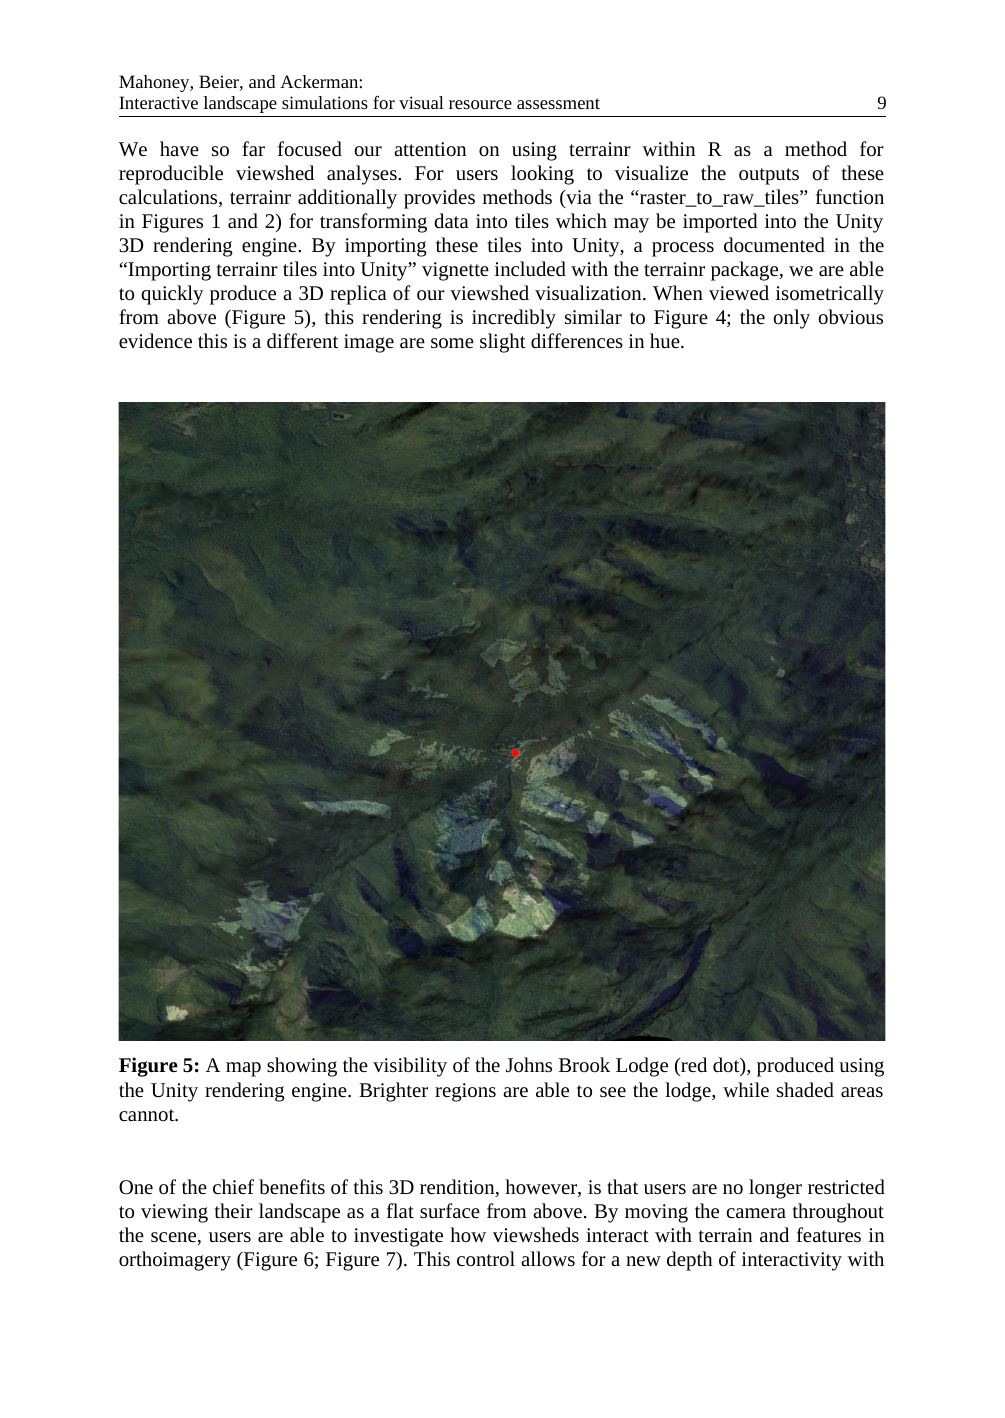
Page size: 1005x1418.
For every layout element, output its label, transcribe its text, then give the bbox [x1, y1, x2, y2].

text We have so far focused our attention on using terrainr within R as a method for reproducible viewshed analyses. For users looking to visualize the outputs of these calculations, terrainr additionally provides methods (via the “raster_to_raw_tiles” function in Figures 1 and 2) for transforming data into tiles which may be imported into the Unity 3D rendering engine. By importing these tiles into Unity, a process documented in the “Importing terrainr tiles into Unity” vignette included with the terrainr package, we are able to quickly produce a 3D replica of our viewshed visualization. When viewed isometrically from above (Figure 5), this rendering is incredibly similar to Figure 4; the only obvious evidence this is a different image are some slight differences in hue. [118, 136, 886, 353]
picture [118, 402, 886, 1041]
text Figure 5: A map showing the visibility of the Johns Brook Lodge (red dot), produced using the Unity rendering engine. Brighter regions are able to see the lodge, while shaded areas cannot. [118, 1053, 886, 1126]
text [118, 1175, 886, 1271]
